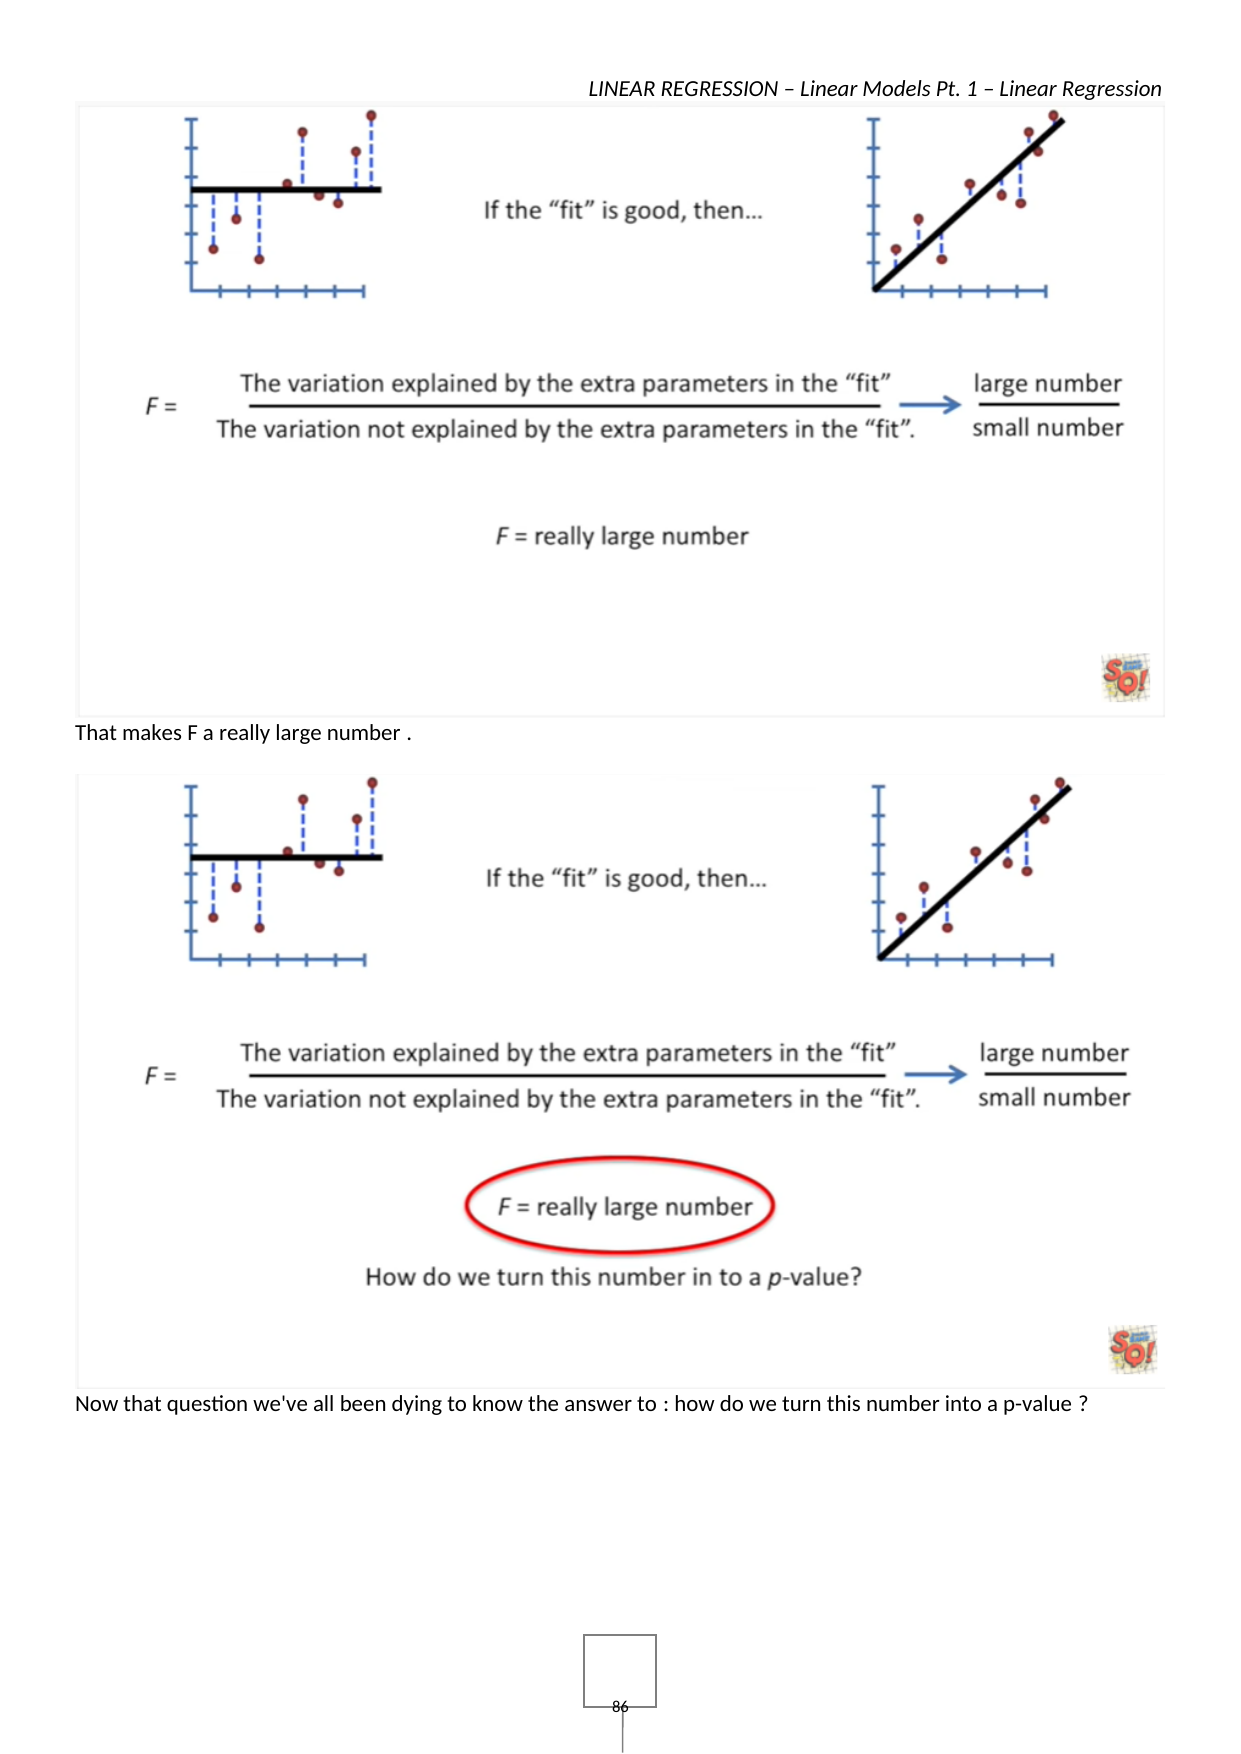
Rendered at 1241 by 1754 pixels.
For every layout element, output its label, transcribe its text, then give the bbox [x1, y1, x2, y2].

picture [75, 101, 1166, 718]
text Now that question we've all been dying to know the answer to : how do we turn this number into a p-value ? [75, 1389, 1165, 1417]
picture [75, 774, 1166, 1389]
text That makes F a really large number . [75, 718, 1165, 746]
